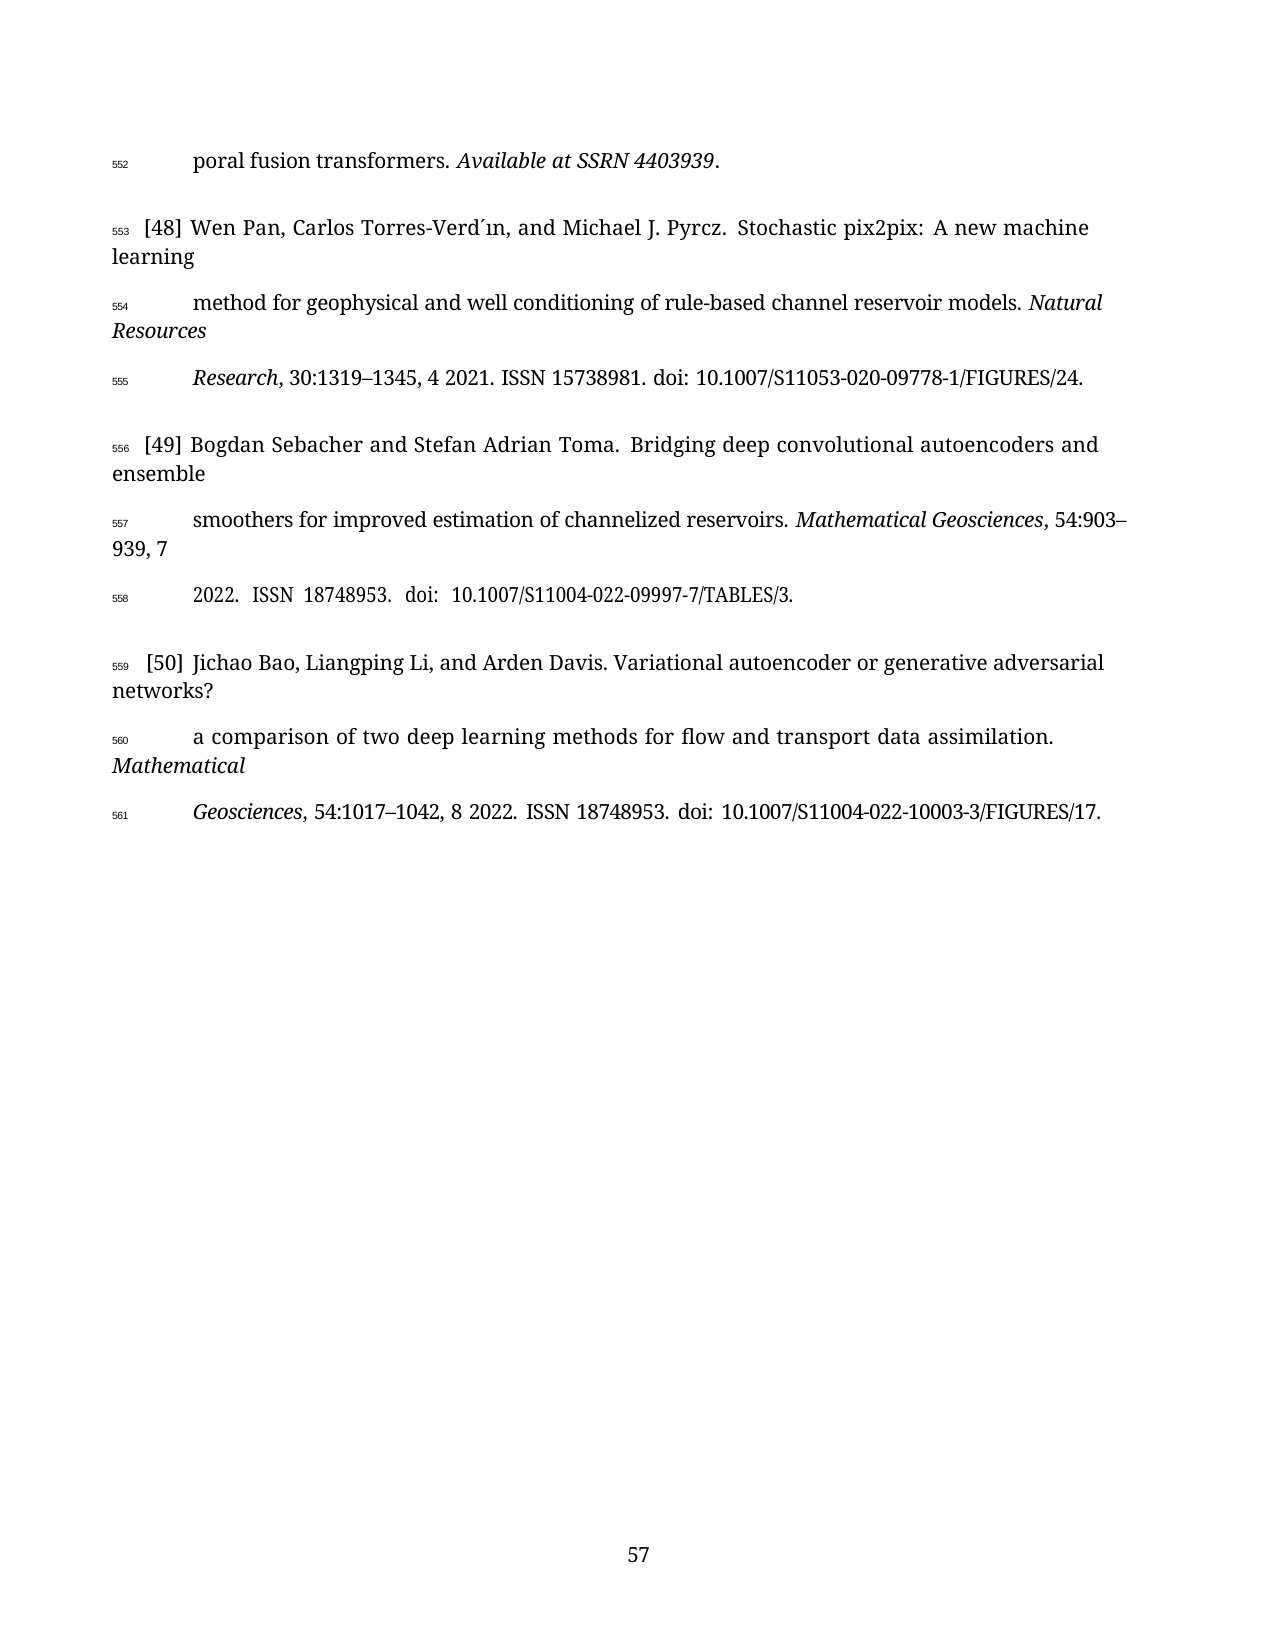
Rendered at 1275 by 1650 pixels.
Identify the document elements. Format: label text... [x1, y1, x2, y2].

text 558 2022. ISSN 18748953. doi: 10.1007/S11004-022-09997-7/TABLES/3. [112, 580, 1142, 608]
text 560 a comparison of two deep learning methods for flow and transport data assimilation. Mathematical [112, 722, 1142, 779]
text 559 [50] Jichao Bao, Liangping Li, and Arden Davis. Variational autoencoder or generative adversarial networks? [112, 648, 1142, 704]
text 561 Geosciences, 54:1017–1042, 8 2022. ISSN 18748953. doi: 10.1007/S11004-022-10003-3/FIGURES/17. [112, 797, 1142, 826]
text 554 method for geophysical and well conditioning of rule-based channel reservoir models. Natural Resources [112, 288, 1142, 345]
text 557 smoothers for improved estimation of channelized reservoirs. Mathematical Geosciences, 54:903–939, 7 [112, 505, 1142, 562]
text 556 [49] Bogdan Sebacher and Stefan Adrian Toma. Bridging deep convolutional autoencoders and ensemble [112, 431, 1142, 487]
text 552 poral fusion transformers. Available at SSRN 4403939. [112, 146, 1142, 174]
text 553 [48] Wen Pan, Carlos Torres-Verd´ın, and Michael J. Pyrcz. Stochastic pix2pix: A new machine learning [112, 213, 1142, 270]
text 555 Research, 30:1319–1345, 4 2021. ISSN 15738981. doi: 10.1007/S11053-020-09778-1/FIGURES/24. [112, 363, 1142, 391]
